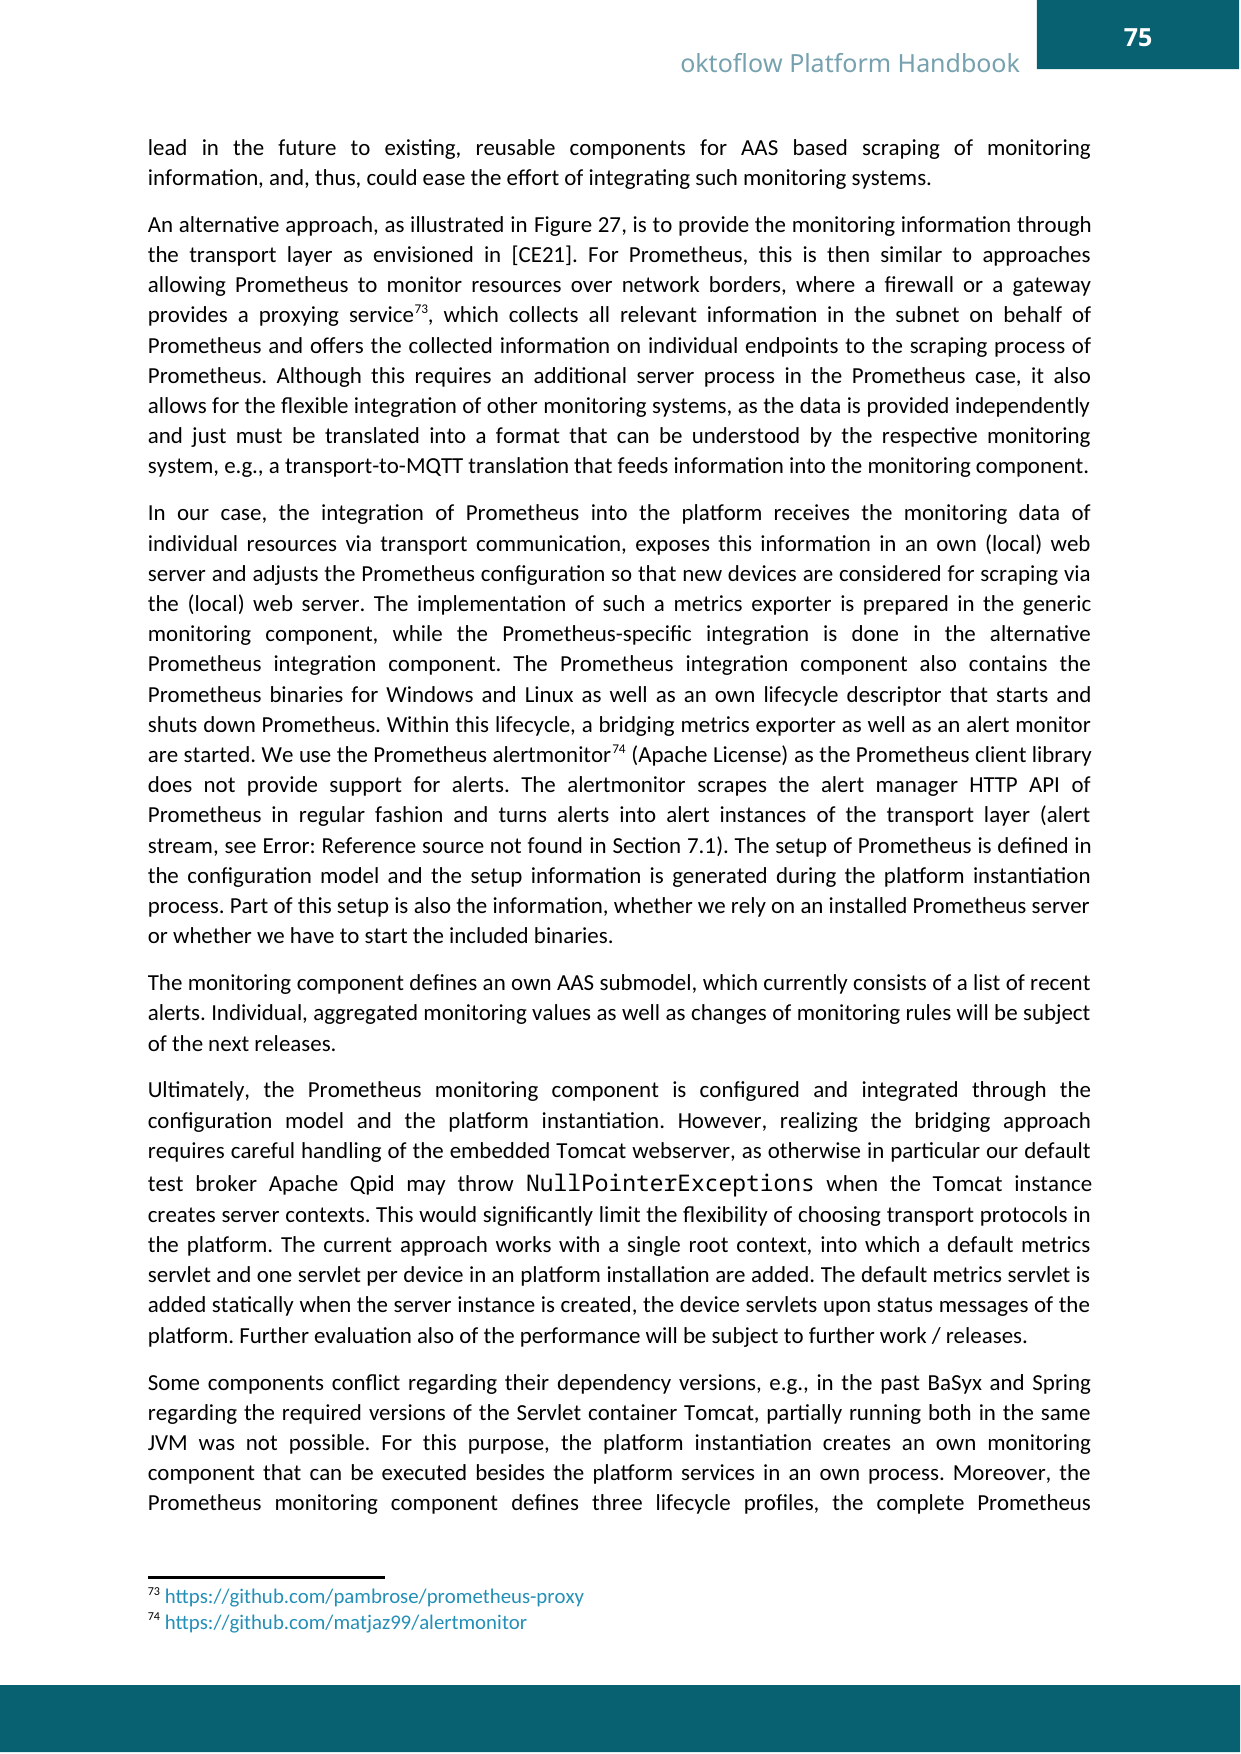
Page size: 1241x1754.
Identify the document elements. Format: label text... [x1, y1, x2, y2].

text Ultimately, the Prometheus monitoring component is configured and integrated through the configuration model and the platform instantiation. However, realizing the bridging approach requires careful handling of the embedded Tomcat webserver, as otherwise in particular our default test broker Apache Qpid may throw NullPointerExceptions when the Tomcat instance creates server contexts. This would significantly limit the flexibility of choosing transport protocols in the platform. The current approach works with a single root context, into which a default metrics servlet and one servlet per device in an platform installation are added. The default metrics servlet is added statically when the server instance is created, the device servlets upon status messages of the platform. Further evaluation also of the performance will be subject to further work / releases. [148, 1076, 1093, 1349]
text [148, 1368, 1093, 1517]
text An alternative approach, as illustrated in Figure 27, is to provide the monitoring information through the transport layer as envisioned in [CE21]. For Prometheus, this is then similar to approaches allowing Prometheus to monitor resources over network borders, where a firewall or a gateway provides a proxying service, which collects all relevant information in the subnet on behalf of Prometheus and offers the collected information on individual endpoints to the scraping process of Prometheus. Although this requires an additional server process in the Prometheus case, it also allows for the flexible integration of other monitoring systems, as the data is provided independently and just must be translated into a format that can be understood by the respective monitoring system, e.g., a transport-to-MQTT translation that feeds information into the monitoring component. [148, 210, 1093, 480]
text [148, 133, 1093, 191]
text The monitoring component defines an own AAS submodel, which currently consists of a list of recent alerts. Individual, aggregated monitoring values as well as changes of monitoring rules will be subject of the next releases. [148, 968, 1093, 1057]
